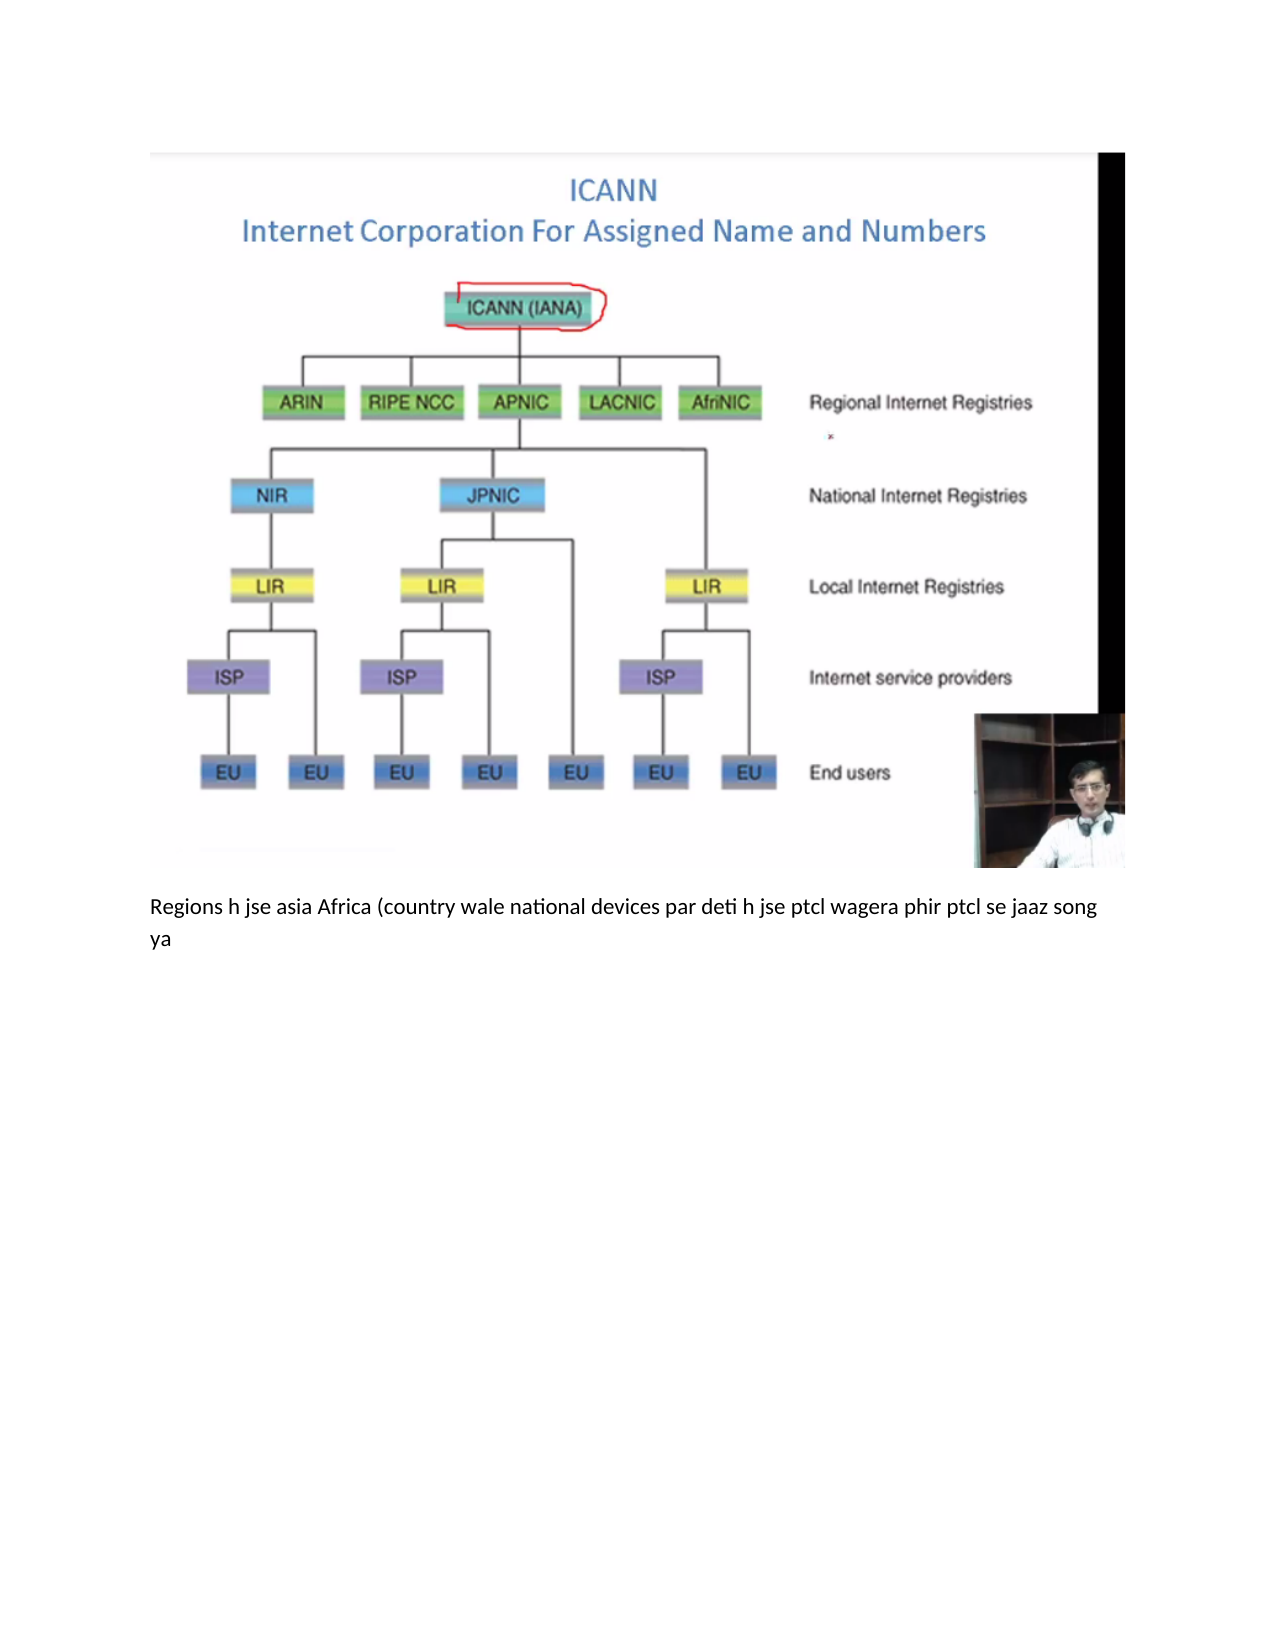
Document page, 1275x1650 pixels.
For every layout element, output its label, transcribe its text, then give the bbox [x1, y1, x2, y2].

text Regions h jse asia Africa (country wale national devices par deti h jse ptcl wagera phir ptcl se jaaz song ya [150, 892, 1125, 953]
picture [150, 150, 1125, 868]
